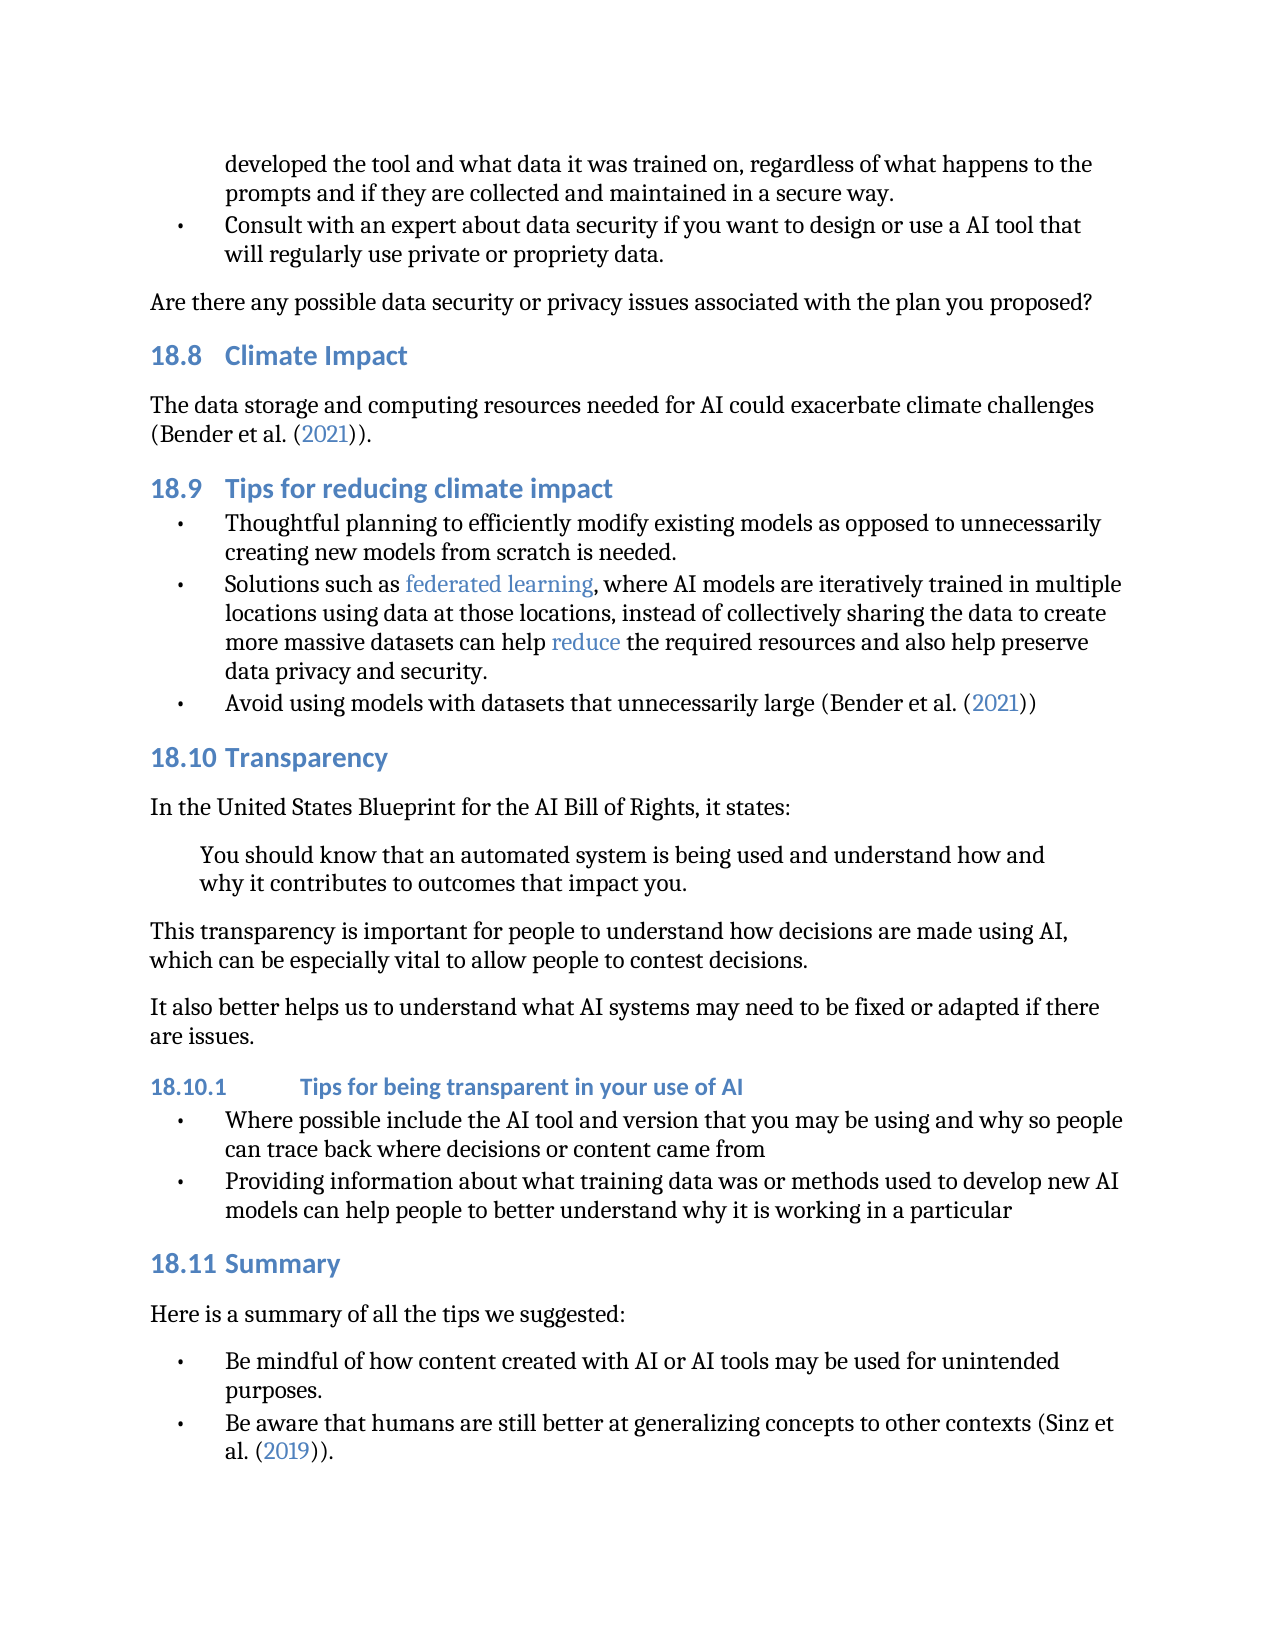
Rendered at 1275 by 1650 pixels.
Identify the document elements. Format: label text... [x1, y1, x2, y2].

list Where possible include the AI tool and version that you may be using and why so people can trace back where decisions or content came from [175, 1106, 1125, 1163]
list Providing information about what training data was or methods used to develop new AI models can help people to better understand why it is working in a particular [175, 1167, 1125, 1224]
text In the United States Blueprint for the AI Bill of Rights, it states: [150, 793, 1125, 822]
list Thoughtful planning to efficiently modify existing models as opposed to unnecessarily creating new models from scratch is needed. [175, 509, 1125, 567]
subtitle 18.11 Summary [150, 1245, 1125, 1281]
list Be aware that humans are still better at generalizing concepts to other contexts (Sinz et al. (2019)). [175, 1408, 1125, 1466]
text Are there any possible data security or privacy issues associated with the plan you proposed? [150, 287, 1125, 316]
subtitle 18.9 Tips for reducing climate impact [150, 470, 1125, 505]
list Consult with an expert about data security if you want to design or use a AI tool that will regularly use private or propriety data. [175, 211, 1125, 269]
subtitle 18.10 Transparency [150, 739, 1125, 774]
text It also better helps us to understand what AI systems may need to be fixed or adapted if there are issues. [150, 993, 1125, 1051]
text This transparency is important for people to understand how decisions are made using AI, which can be especially vital to allow people to contest decisions. [150, 917, 1125, 974]
text You should know that an automated system is being used and understand how and why it contributes to outcomes that impact you. [200, 841, 1075, 898]
list Be mindful of how content created with AI or AI tools may be used for unintended purposes. [175, 1347, 1125, 1405]
list Avoid using models with datasets that unnecessarily large (Bender et al. (2021)) [175, 689, 1125, 718]
subtitle 18.10.1 Tips for being transparent in your use of AI [150, 1071, 1125, 1102]
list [175, 150, 1125, 207]
list Solutions such as federated learning, where AI models are iteratively trained in multiple locations using data at those locations, instead of collectively sharing the data to create more massive datasets can help reduce the required resources and also help preserve data privacy and security. [175, 570, 1125, 685]
text The data storage and computing resources needed for AI could exacerbate climate challenges (Bender et al. (2021)). [150, 391, 1125, 449]
text Here is a summary of all the tips we suggested: [150, 1300, 1125, 1328]
subtitle 18.8 Climate Impact [150, 337, 1125, 373]
